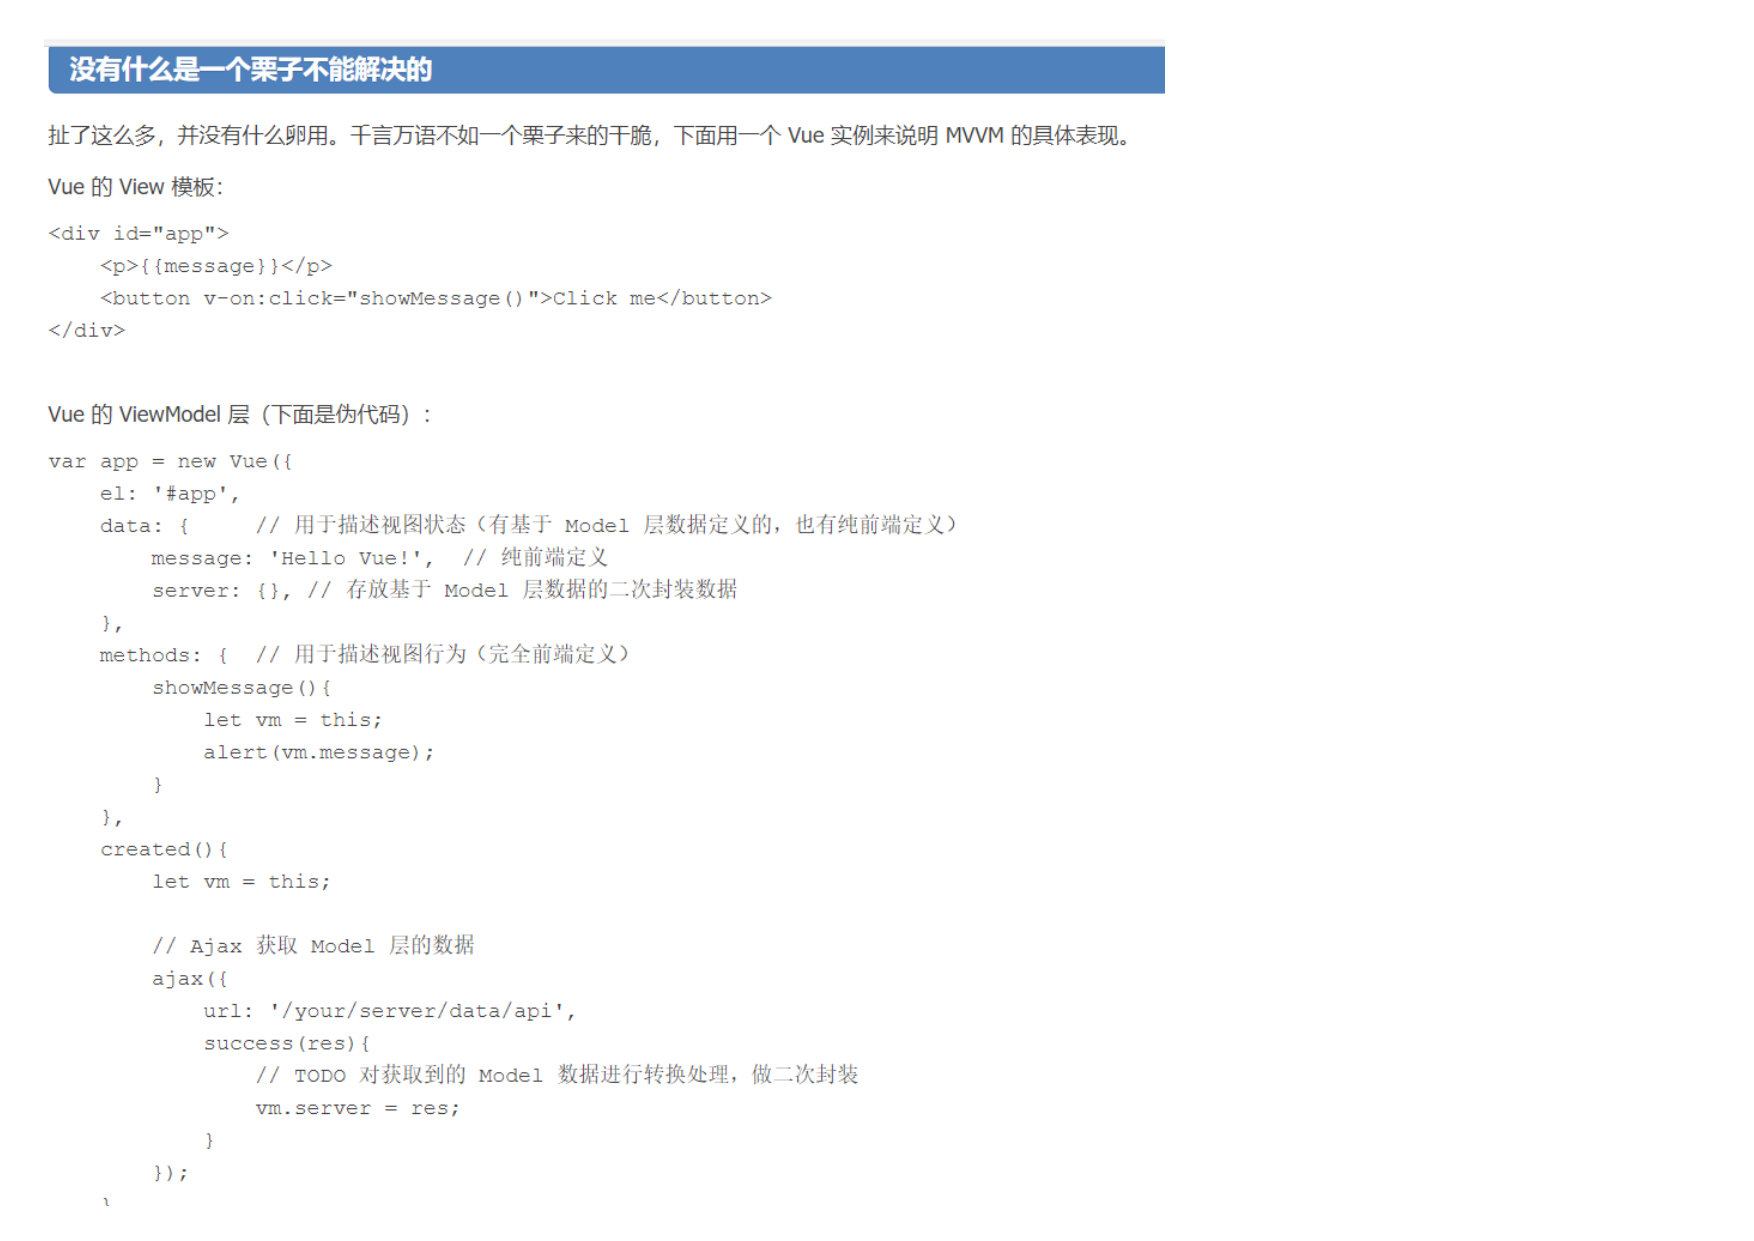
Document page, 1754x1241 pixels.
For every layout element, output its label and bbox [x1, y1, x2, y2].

picture [44, 35, 1165, 1206]
